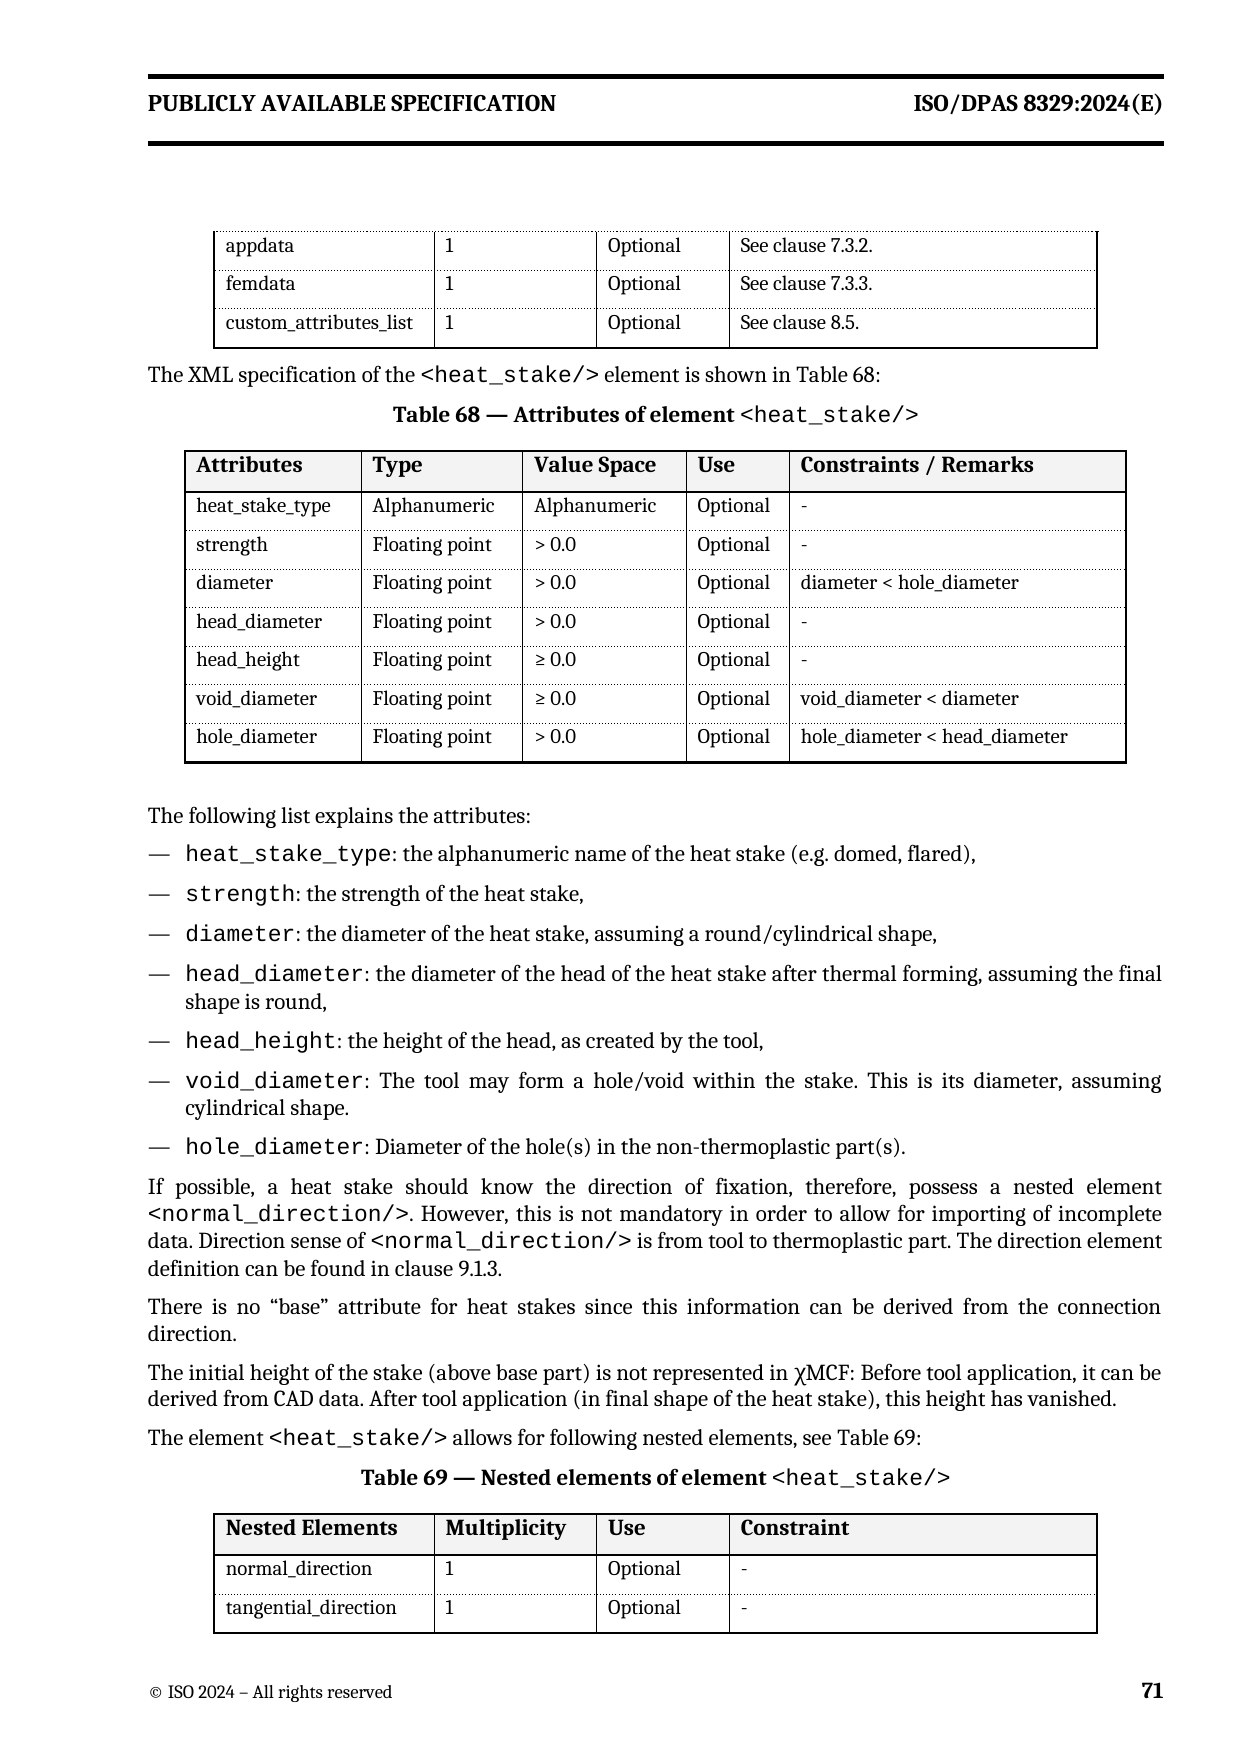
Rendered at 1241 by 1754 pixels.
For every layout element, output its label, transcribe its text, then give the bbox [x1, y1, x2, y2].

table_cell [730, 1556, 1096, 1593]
list strength: the strength of the heat stake, [148, 881, 1163, 909]
text Table 68 — Attributes of element <heat_stake/> [148, 401, 1163, 429]
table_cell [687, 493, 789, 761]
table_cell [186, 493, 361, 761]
text The XML specification of the <heat_stake/> element is shown in Table 68: [148, 361, 1163, 389]
text There is no “base” attribute for heat stakes since this information can be derived from the connection direction. [148, 1294, 1163, 1347]
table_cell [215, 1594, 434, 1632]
list void_diameter: The tool may form a hole/void within the stake. This is its diameter, assuming cylindrical shape. [148, 1068, 1163, 1121]
text Table 69 — Nested elements of element <heat_stake/> [148, 1464, 1163, 1492]
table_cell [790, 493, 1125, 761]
text If possible, a heat stake should know the direction of fixation, therefore, possess a nested element <normal_direction/>. However, this is not mandatory in order to allow for importing of incomplete data. Direction sense of <normal_direction/> is from tool to thermoplastic part. The direction element definition can be found in clause 9.1.3. [148, 1174, 1163, 1282]
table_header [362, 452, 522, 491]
text The initial height of the stake (above base part) is not represented in χMCF: Before tool application, it can be derived from CAD data. After tool application (in final shape of the heat stake), this height has vanished. [148, 1359, 1163, 1412]
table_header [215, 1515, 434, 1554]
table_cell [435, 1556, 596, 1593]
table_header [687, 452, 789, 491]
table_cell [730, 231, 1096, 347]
text The element <heat_stake/> allows for following nested elements, see Table 69: [148, 1424, 1163, 1452]
text The following list explains the attributes: [148, 802, 1163, 829]
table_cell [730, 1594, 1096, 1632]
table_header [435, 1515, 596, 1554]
list heat_stake_type: the alphanumeric name of the heat stake (e.g. domed, flared), [148, 841, 1163, 869]
list head_height: the height of the head, as created by the tool, [148, 1028, 1163, 1055]
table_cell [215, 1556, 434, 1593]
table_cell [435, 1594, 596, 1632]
list head_diameter: the diameter of the head of the heat stake after thermal forming, assuming the final shape is round, [148, 961, 1163, 1015]
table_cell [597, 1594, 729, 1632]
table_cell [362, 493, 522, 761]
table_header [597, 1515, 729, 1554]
list hole_diameter: Diameter of the hole(s) in the non-thermoplastic part(s). [148, 1134, 1163, 1161]
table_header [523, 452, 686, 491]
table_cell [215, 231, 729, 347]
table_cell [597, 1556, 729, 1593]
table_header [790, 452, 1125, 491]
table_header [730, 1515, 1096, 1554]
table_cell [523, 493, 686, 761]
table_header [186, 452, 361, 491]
list diameter: the diameter of the heat stake, assuming a round/cylindrical shape, [148, 921, 1163, 949]
